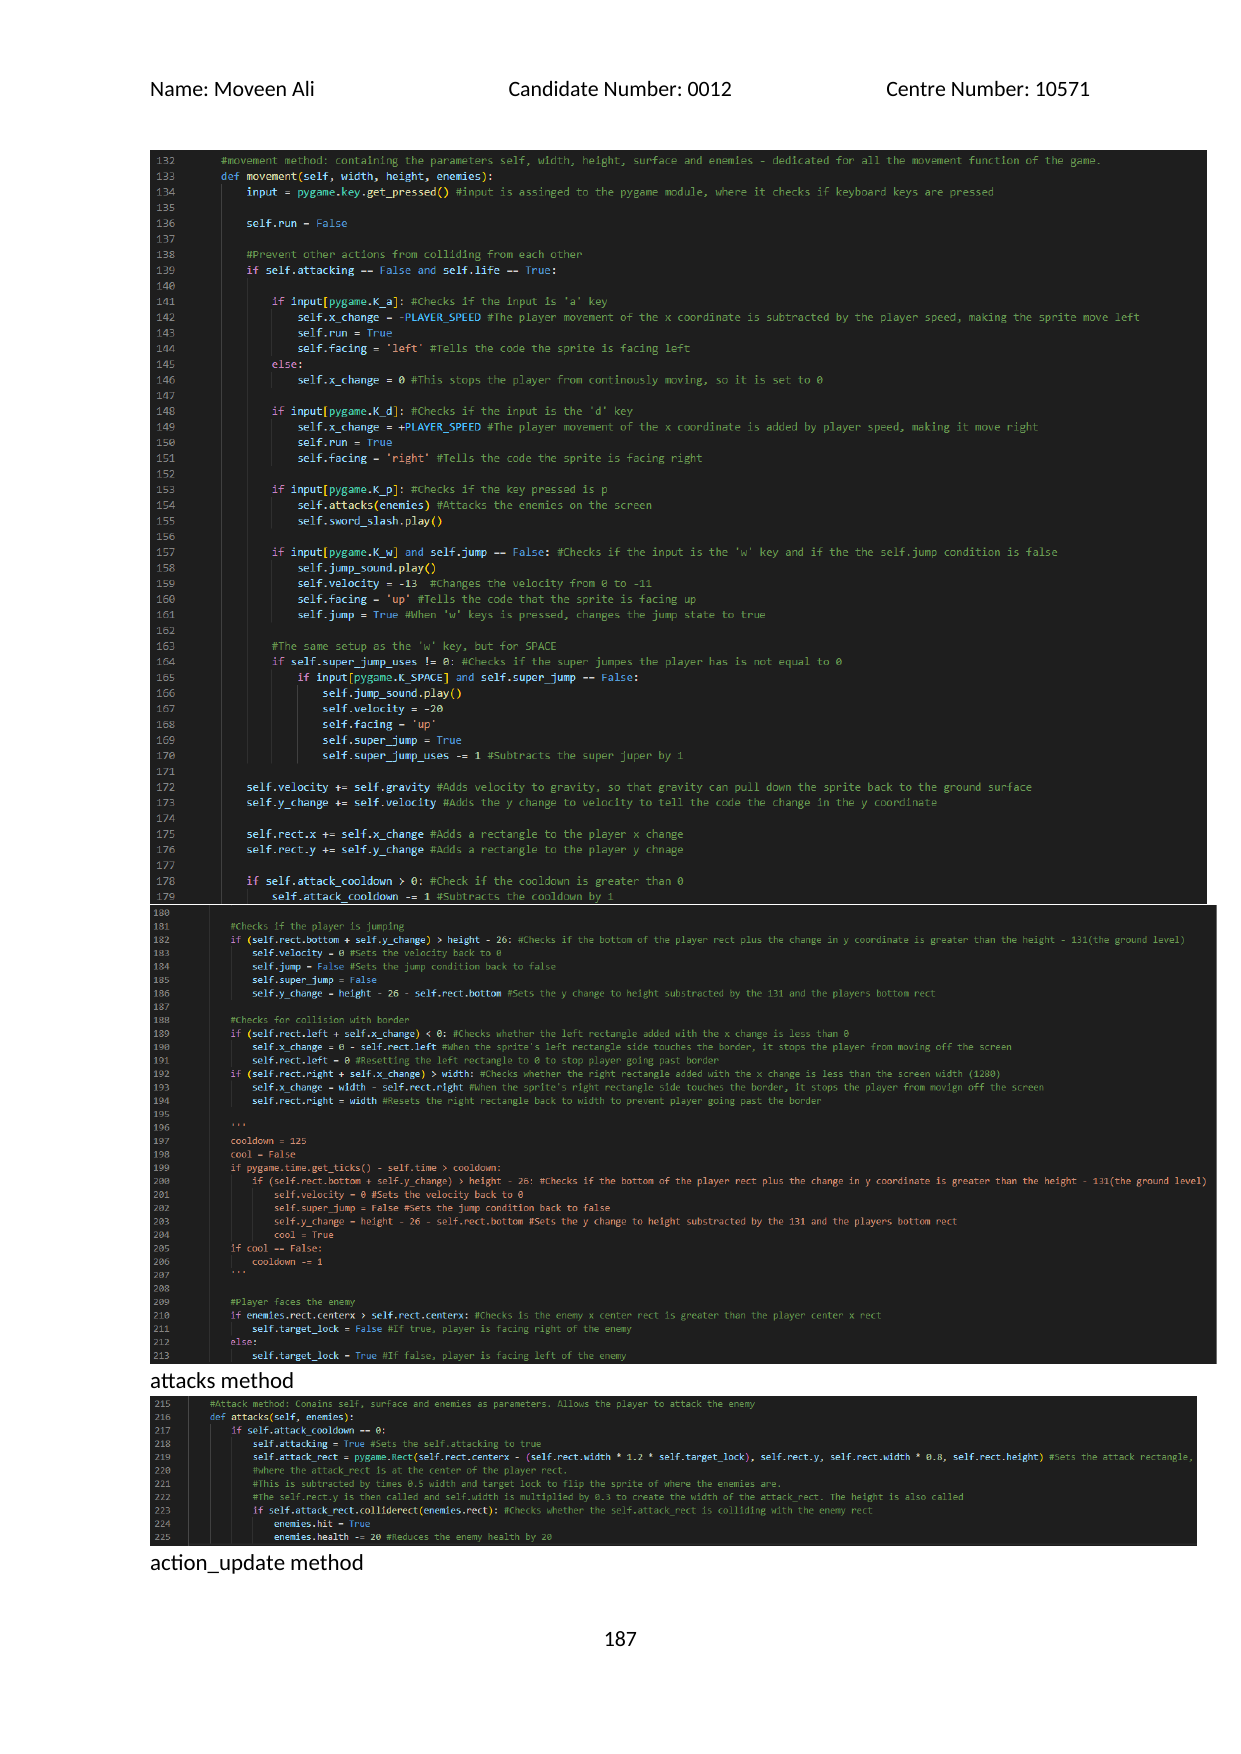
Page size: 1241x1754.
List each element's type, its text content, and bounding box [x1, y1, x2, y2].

text attacks method [150, 1366, 1090, 1394]
text action_update method [150, 1548, 1090, 1576]
picture [150, 905, 1217, 1364]
picture [150, 1396, 1197, 1546]
picture [150, 150, 1207, 904]
